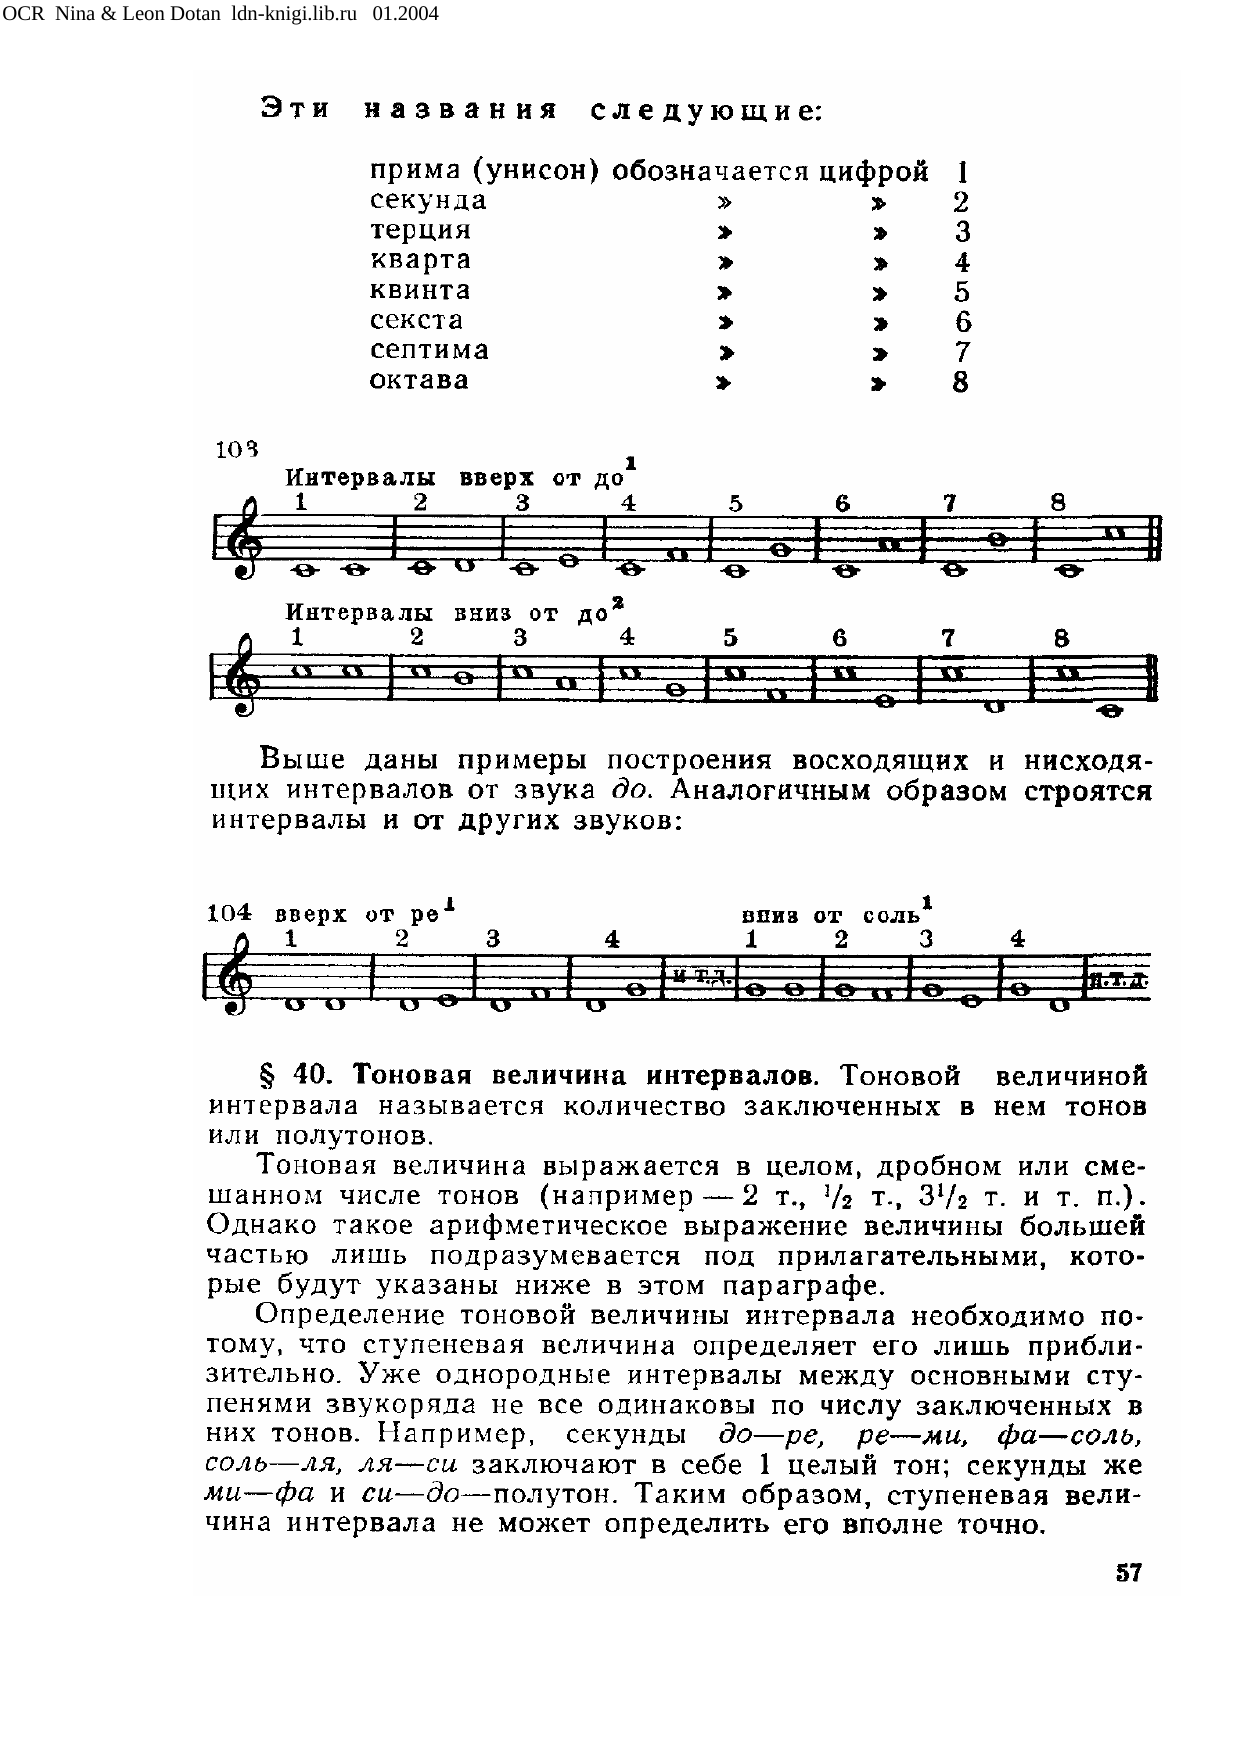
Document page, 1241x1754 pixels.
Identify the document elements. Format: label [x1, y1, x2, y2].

picture [192, 70, 1181, 1596]
